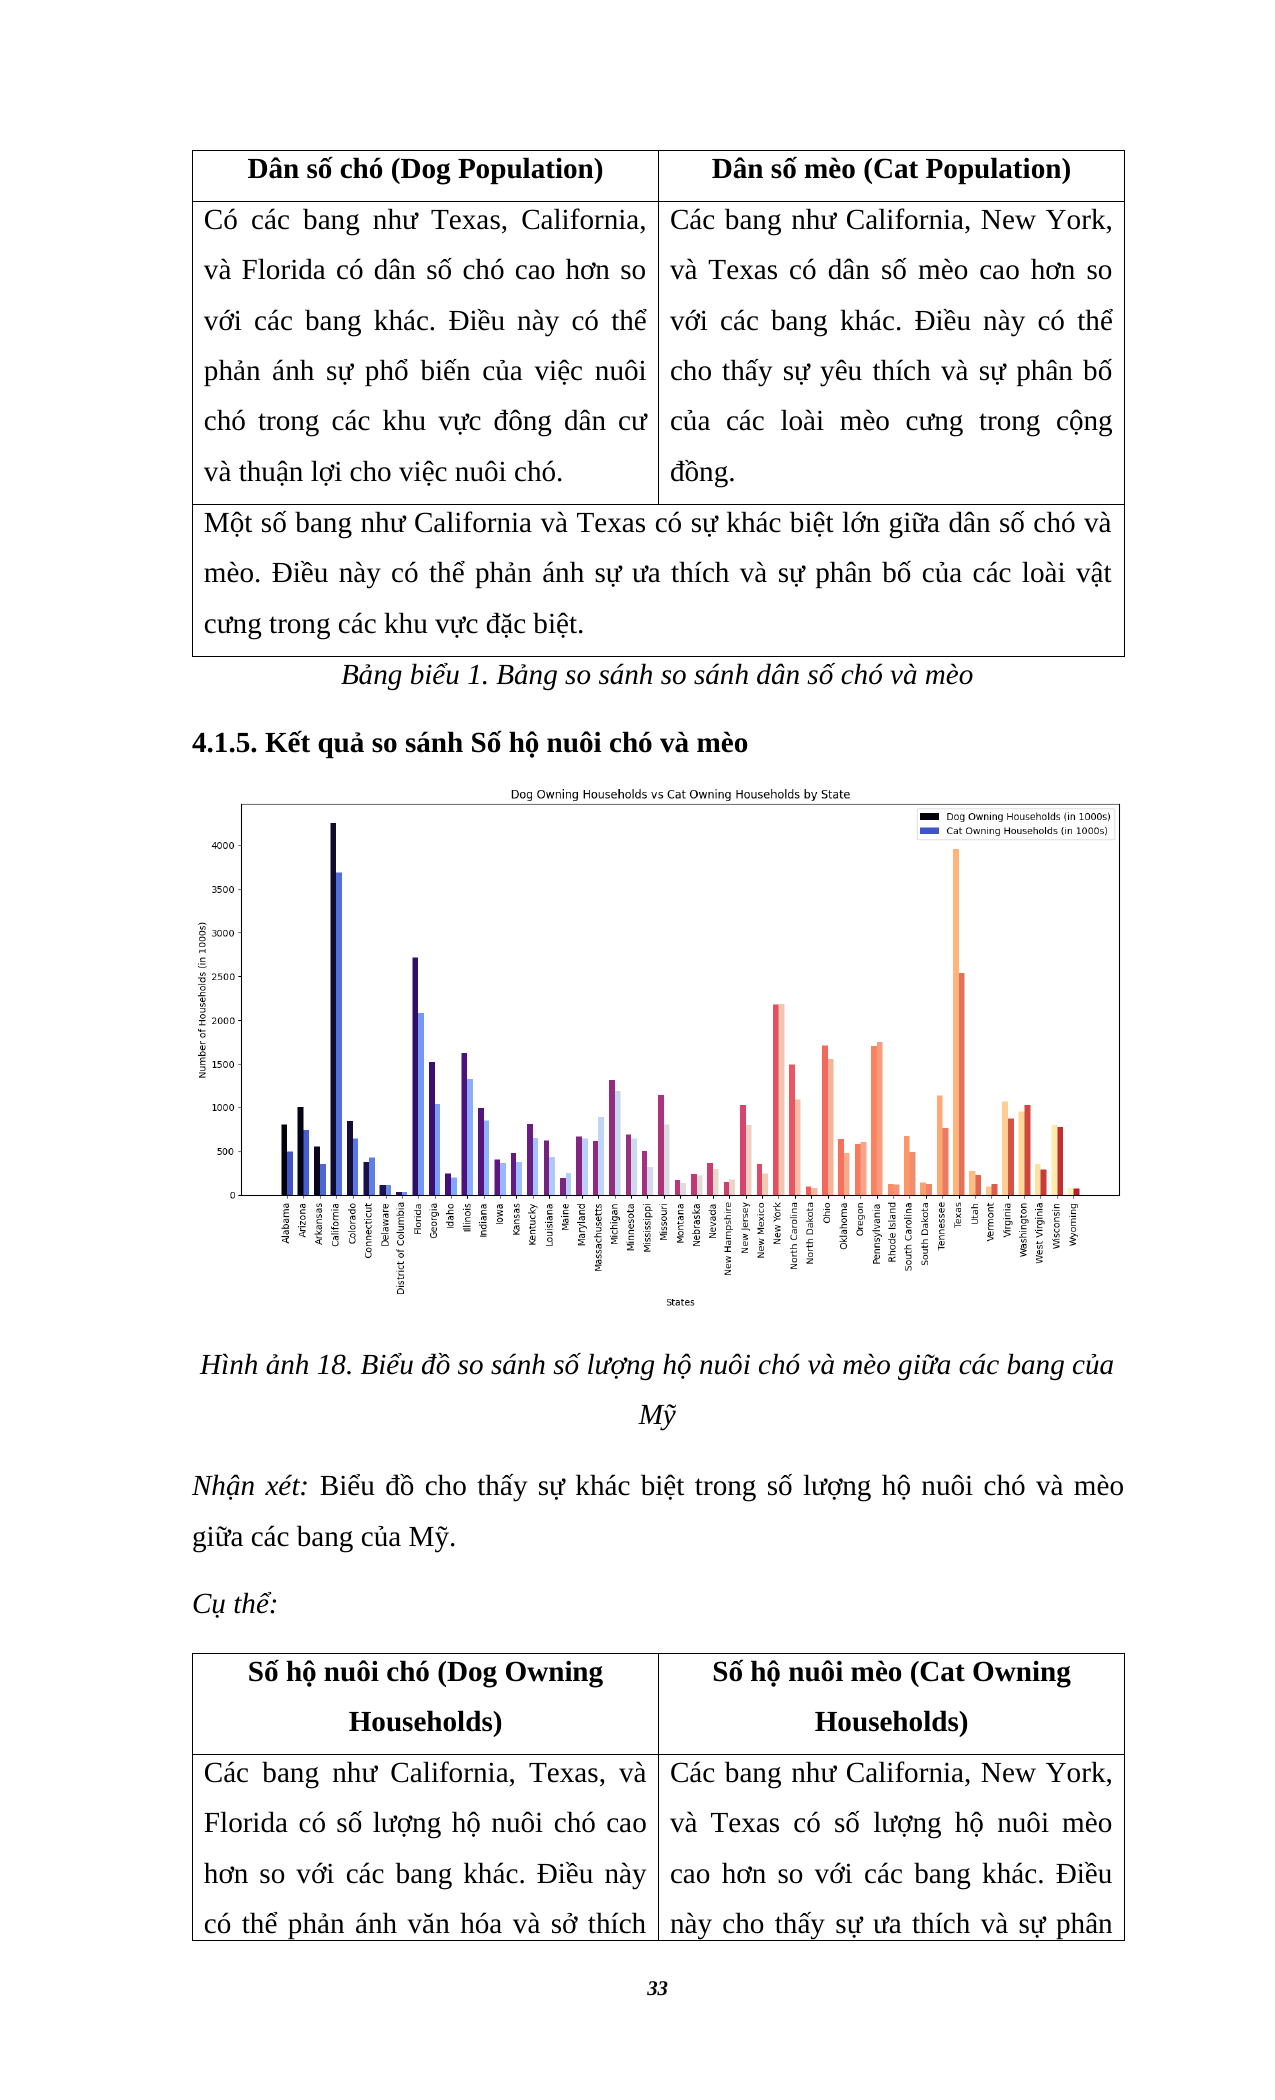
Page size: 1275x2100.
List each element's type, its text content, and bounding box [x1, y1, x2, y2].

table_cell Một số bang như California và Texas có sự khác biệt lớn giữa dân số chó và mèo. Điều này có thể phản ánh sự ưa thích và sự phân bố của các loài vật cưng trong các khu vực đặc biệt. [193, 505, 1124, 656]
table_header Số hộ nuôi mèo (Cat Owning Households) [659, 1654, 1124, 1754]
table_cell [193, 1755, 658, 1940]
table_header Dân số chó (Dog Population) [193, 151, 658, 201]
text Nhận xét: Biểu đồ cho thấy sự khác biệt trong số lượng hộ nuôi chó và mèo giữa các bang của Mỹ. [192, 1468, 1125, 1552]
picture [191, 782, 1125, 1314]
text Bảng biểu 1. Bảng so sánh so sánh dân số chó và mèo [192, 657, 1125, 691]
table_header Dân số mèo (Cat Population) [659, 151, 1124, 201]
table_cell Các bang như California, New York, và Texas có dân số mèo cao hơn so với các bang khác. Điều này có thể cho thấy sự yêu thích và sự phân bố của các loài mèo cưng trong cộng đồng. [659, 202, 1124, 504]
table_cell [659, 1755, 1124, 1940]
text Cụ thể: [192, 1586, 1125, 1619]
text Hình ảnh 18. Biểu đồ so sánh số lượng hộ nuôi chó và mèo giữa các bang của Mỹ [192, 1347, 1125, 1431]
subtitle 4.1.5. Kết quả so sánh Số hộ nuôi chó và mèo [192, 732, 1125, 757]
table_header Số hộ nuôi chó (Dog Owning Households) [193, 1654, 658, 1754]
table_cell Có các bang như Texas, California, và Florida có dân số chó cao hơn so với các bang khác. Điều này có thể phản ánh sự phổ biến của việc nuôi chó trong các khu vực đông dân cư và thuận lợi cho việc nuôi chó. [193, 202, 658, 504]
